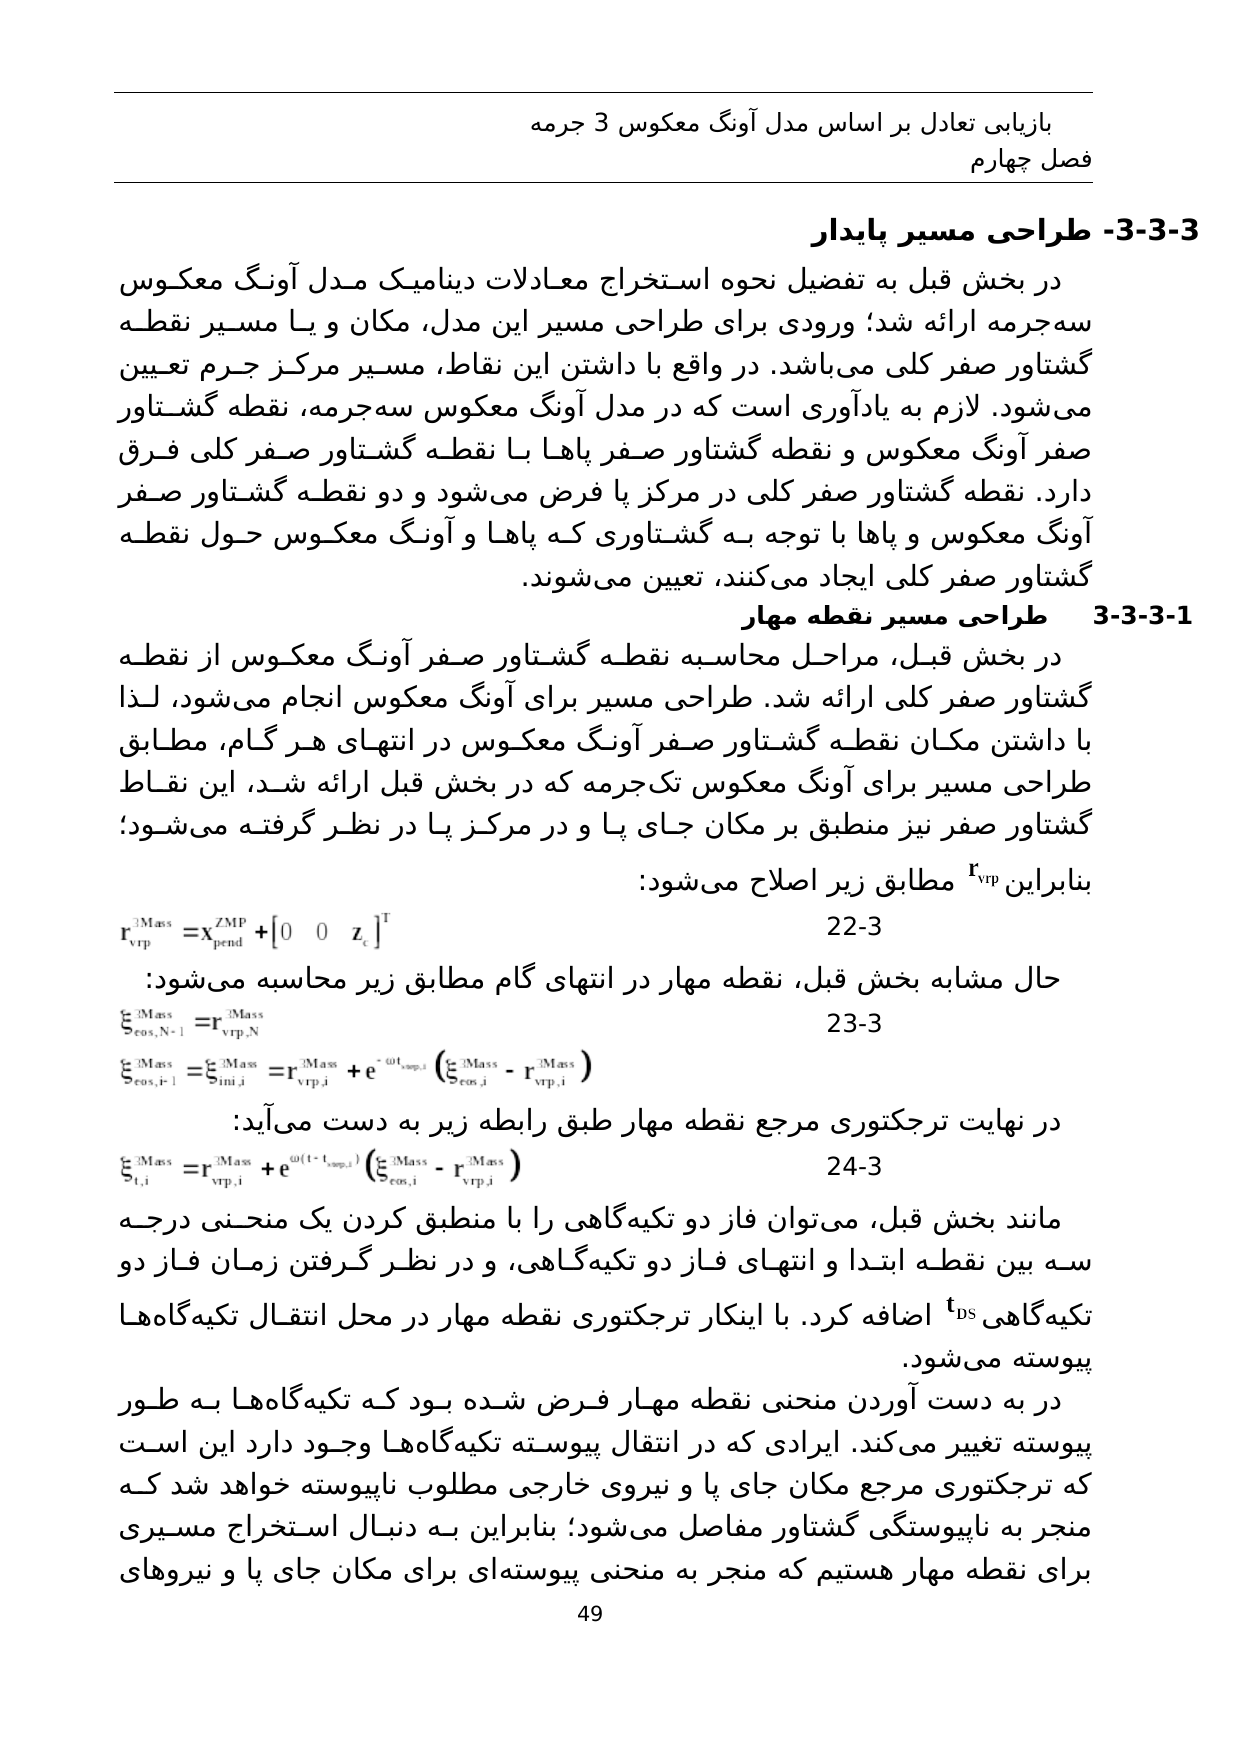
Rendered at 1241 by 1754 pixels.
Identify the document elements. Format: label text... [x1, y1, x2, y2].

text در بخش قبل، مراحل محاسبه نقطه گشتاور صفر آونگ معکوس از نقطه گشتاور صفر کلی ارائه شد. طراحی مسیر برای آونگ معکوس انجام می‌شود، لذا با داشتن مکان نقطه گشتاور صفر آونگ معکوس در انتهای هر گام، مطابق طراحی مسیر برای آونگ معکوس تک‌جرمه که در بخش قبل ارائه شد، این نقاط گشتاور صفر نیز منطبق بر مکان جای پا و در مرکز پا در نظر گرفته می‌شود؛ بنابراین مطابق زیر اصلاح می‌شود: [118, 638, 1092, 897]
table_header 3-23 [605, 1003, 1104, 1104]
table_header [107, 906, 605, 961]
table_header [107, 1003, 605, 1104]
subtitle طراحی مسیر پایدار [118, 214, 1092, 248]
table_header 3-22 [605, 906, 1104, 961]
text مانند بخش قبل، می‌توان فاز دو تکیه‌گاهی را با منطبق کردن یک منحنی درجه سه بین نقطه ابتدا و انتهای فاز دو تکیه‌گاهی، و در نظر گرفتن زمان فاز دو تکیه‌گاهی اضافه کرد. با اینکار ترجکتوری نقطه مهار در محل انتقال تکیه‌گاه‌ها پیوسته می‌شود. [118, 1201, 1092, 1374]
text حال مشابه بخش قبل، نقطه مهار در انتهای گام مطابق زیر محاسبه می‌شود: [118, 961, 1092, 995]
text در بخش قبل به تفضیل نحوه استخراج معادلات دینامیک مدل آونگ معکوس سه‌جرمه ارائه شد؛ ورودی برای طراحی مسیر این مدل، مکان و یا مسیر نقطه گشتاور صفر کلی می‌باشد. در واقع با داشتن این نقاط، مسیر مرکز جرم تعیین می‌شود. لازم به یادآوری است که در مدل آونگ معکوس سه‌جرمه، نقطه گشتاور صفر آونگ معکوس و نقطه گشتاور صفر پاها با نقطه گشتاور صفر کلی فرق دارد. نقطه گشتاور صفر کلی در مرکز پا فرض می‌شود و دو نقطه گشتاور صفر آونگ معکوس و پاها با توجه به گشتاوری که پاها و آونگ معکوس حول نقطه گشتاور صفر کلی ایجاد می‌کنند، تعیین می‌شوند. [118, 262, 1092, 593]
subtitle طراحی مسیر نقطه مهار [118, 602, 1092, 631]
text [118, 1383, 1092, 1586]
table_header [107, 1146, 605, 1201]
table_header 3-24 [605, 1146, 1104, 1201]
text در نهایت ترجکتوری مرجع نقطه مهار طبق رابطه زیر به دست می‌آید: [118, 1104, 1092, 1138]
